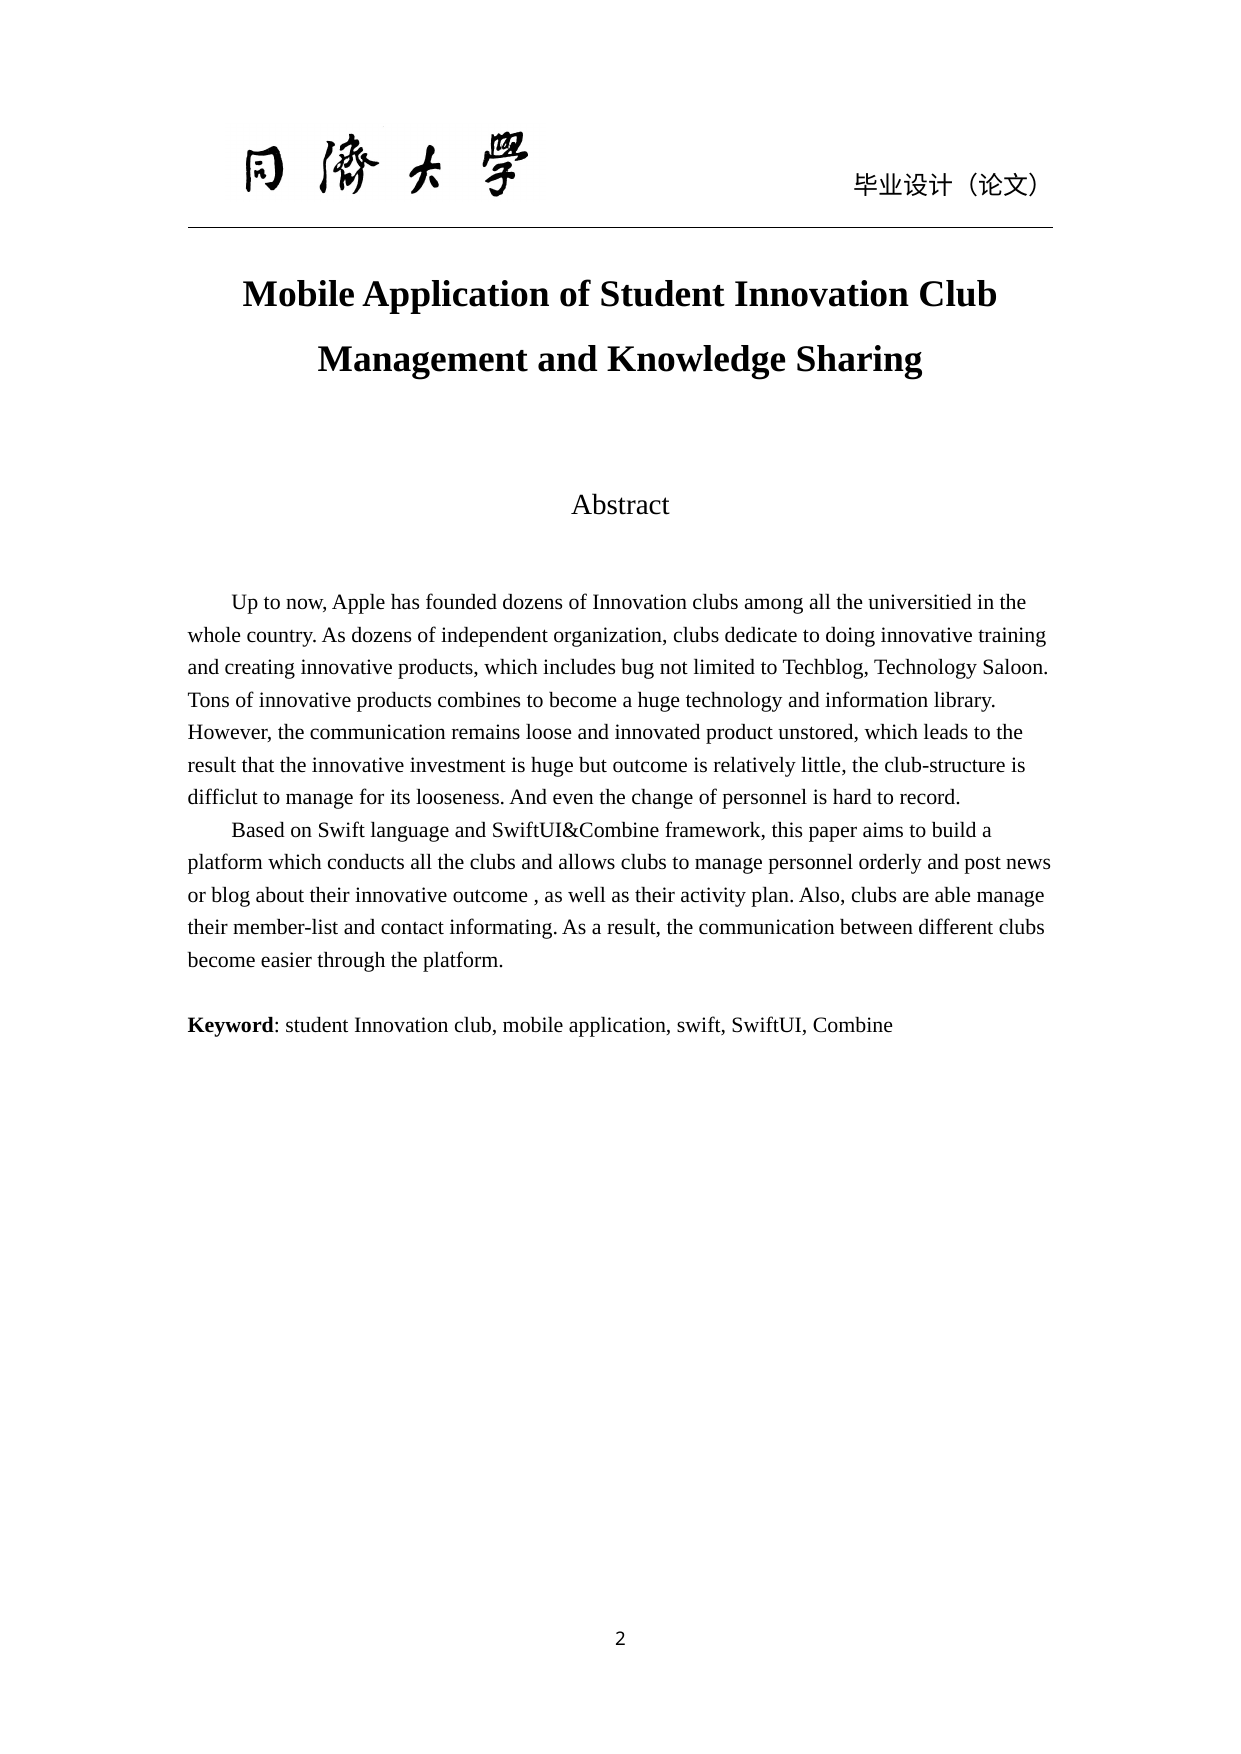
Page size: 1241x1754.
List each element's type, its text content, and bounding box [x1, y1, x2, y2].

text Keyword: student Innovation club, mobile application, swift, SwiftUI, Combine [187, 1008, 1053, 1041]
text Based on Swift language and SwiftUI&Combine framework, this paper aims to build a platform which conducts all the clubs and allows clubs to manage personnel orderly and post news or blog about their innovative outcome , as well as their activity plan. Also, clubs are able manage their member-list and contact informating. As a result, the communication between different clubs become easier through the platform. [187, 813, 1053, 976]
text Abstract [187, 472, 1053, 537]
text Mobile Application of Student Innovation Club Management and Knowledge Sharing [187, 261, 1053, 391]
text Up to now, Apple has founded dozens of Innovation clubs among all the universitied in the whole country. As dozens of independent organization, clubs dedicate to doing innovative training and creating innovative products, which includes bug not limited to Techblog, Technology Saloon. Tons of innovative products combines to become a huge technology and information library. However, the communication remains loose and innovated product unstored, which leads to the result that the innovative investment is huge but outcome is relatively little, the club-structure is difficlut to manage for its looseness. And even the change of personnel is hard to record. [187, 586, 1053, 813]
picture [224, 123, 546, 202]
